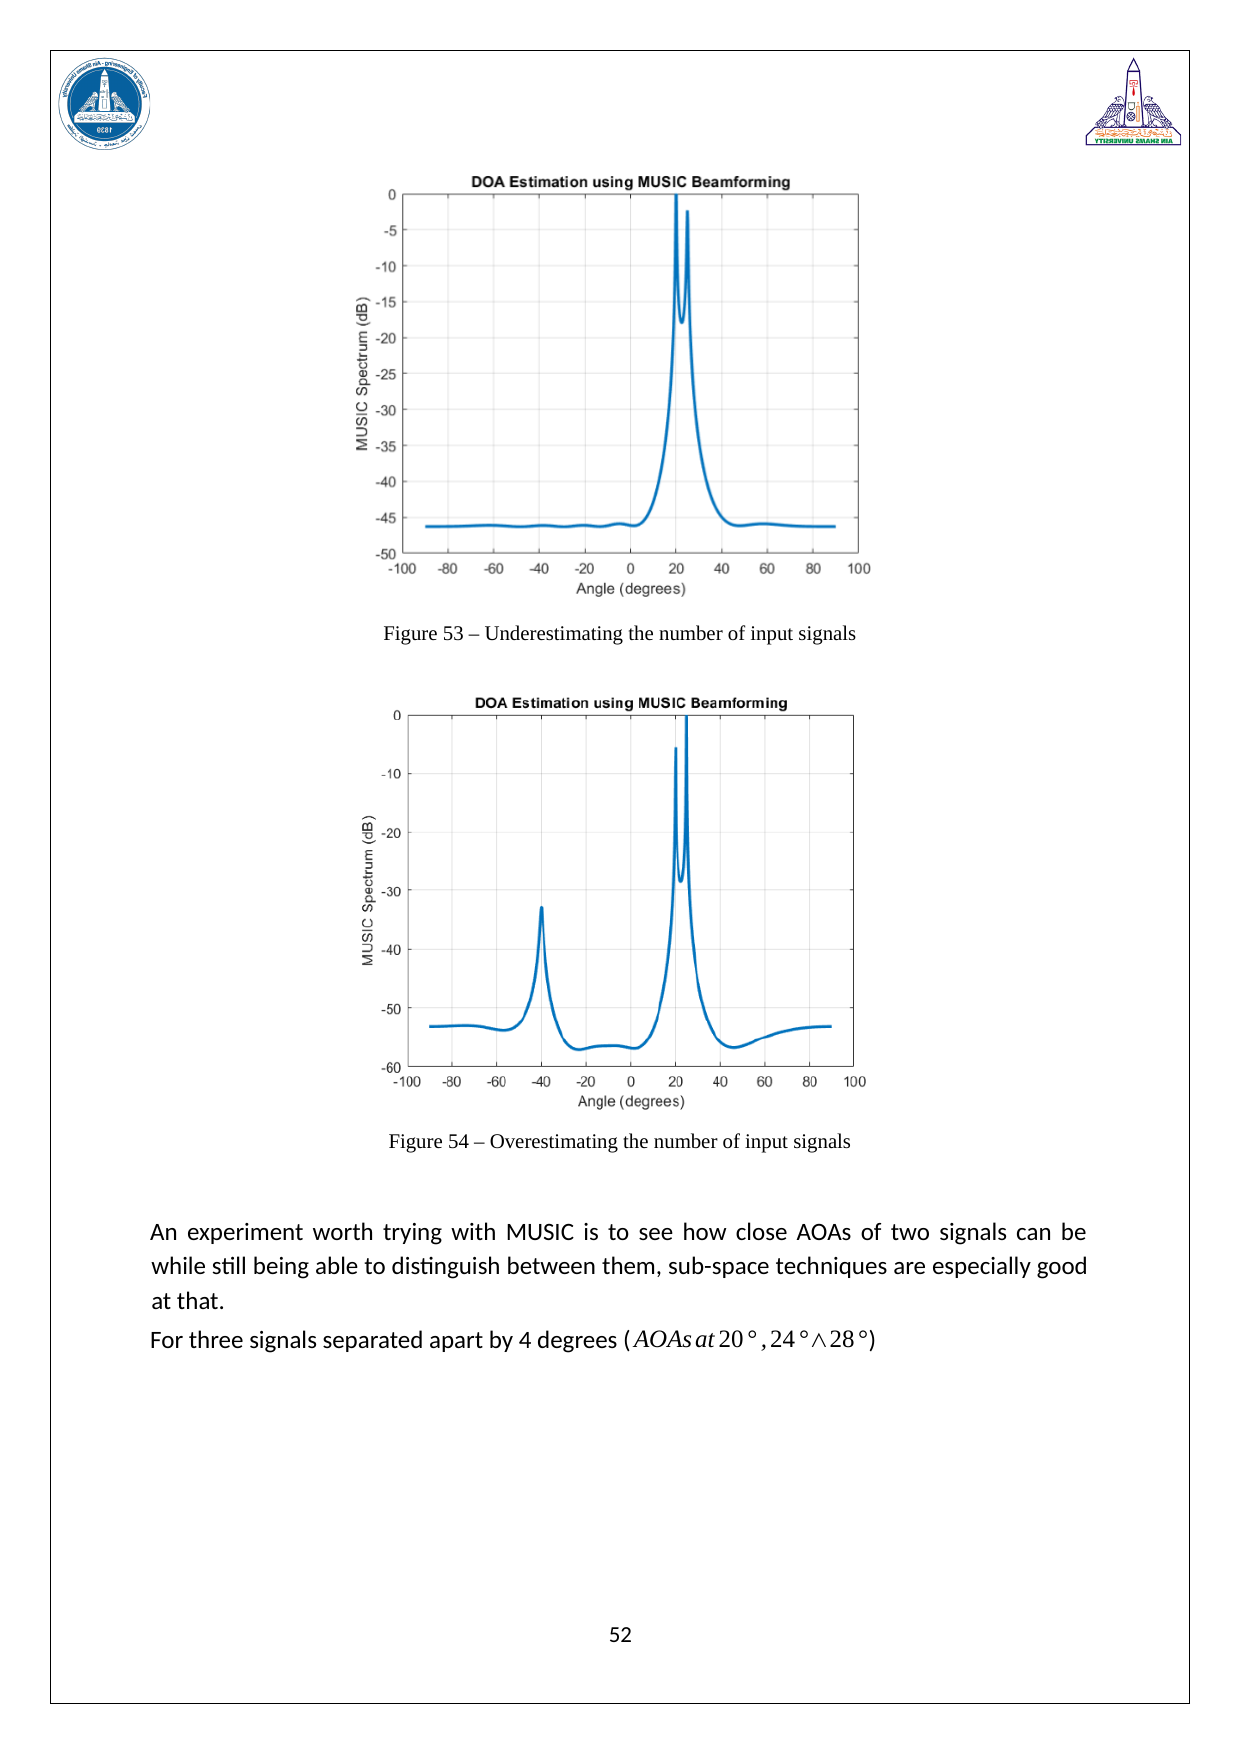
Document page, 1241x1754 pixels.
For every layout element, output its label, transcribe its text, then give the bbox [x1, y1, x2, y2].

picture [332, 682, 908, 1114]
text An experiment worth trying with MUSIC is to see how close AOAs of two signals can be while still being able to distinguish between them, sub-space techniques are especially good at that. [150, 1216, 1089, 1315]
picture [58, 57, 150, 150]
picture [326, 161, 914, 602]
text For three signals separated apart by 4 degrees () [150, 1324, 1089, 1355]
picture [1085, 57, 1182, 146]
